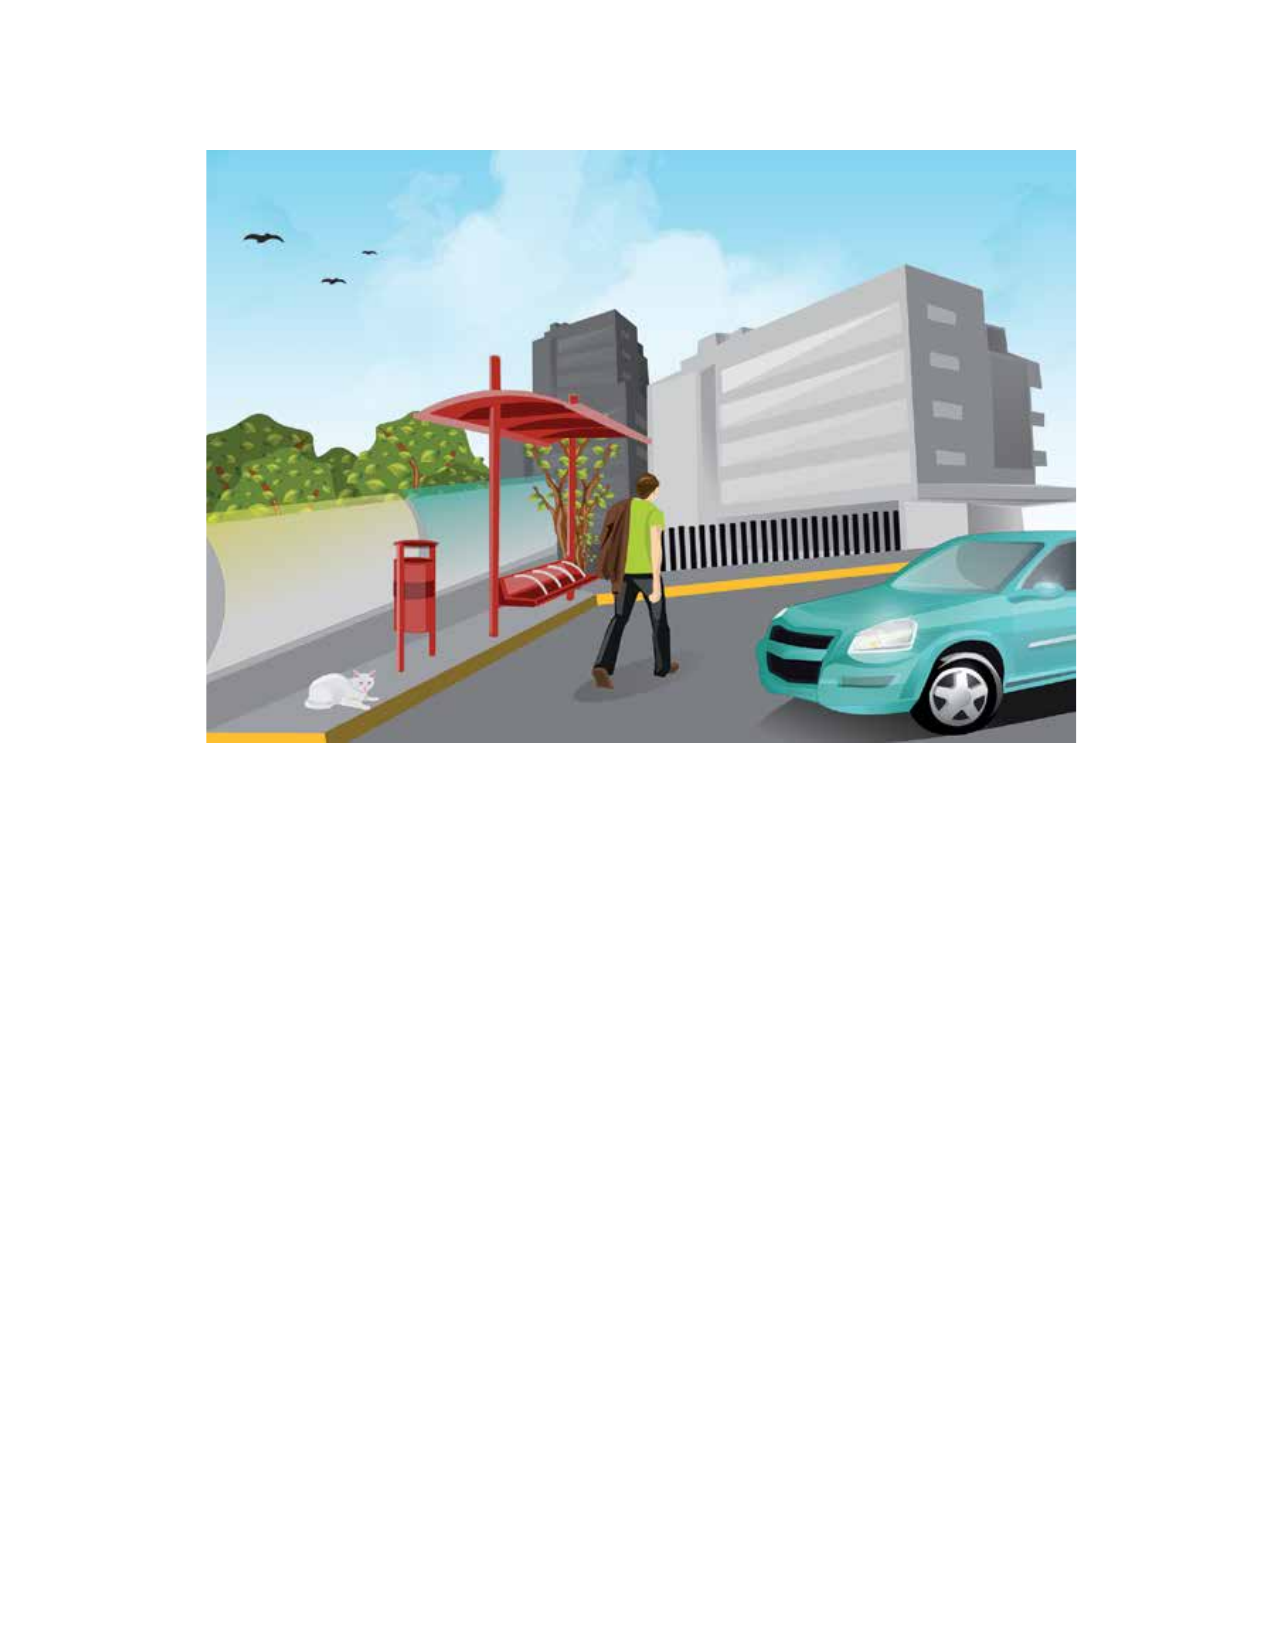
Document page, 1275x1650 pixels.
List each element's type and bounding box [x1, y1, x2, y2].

picture [206, 150, 1077, 743]
